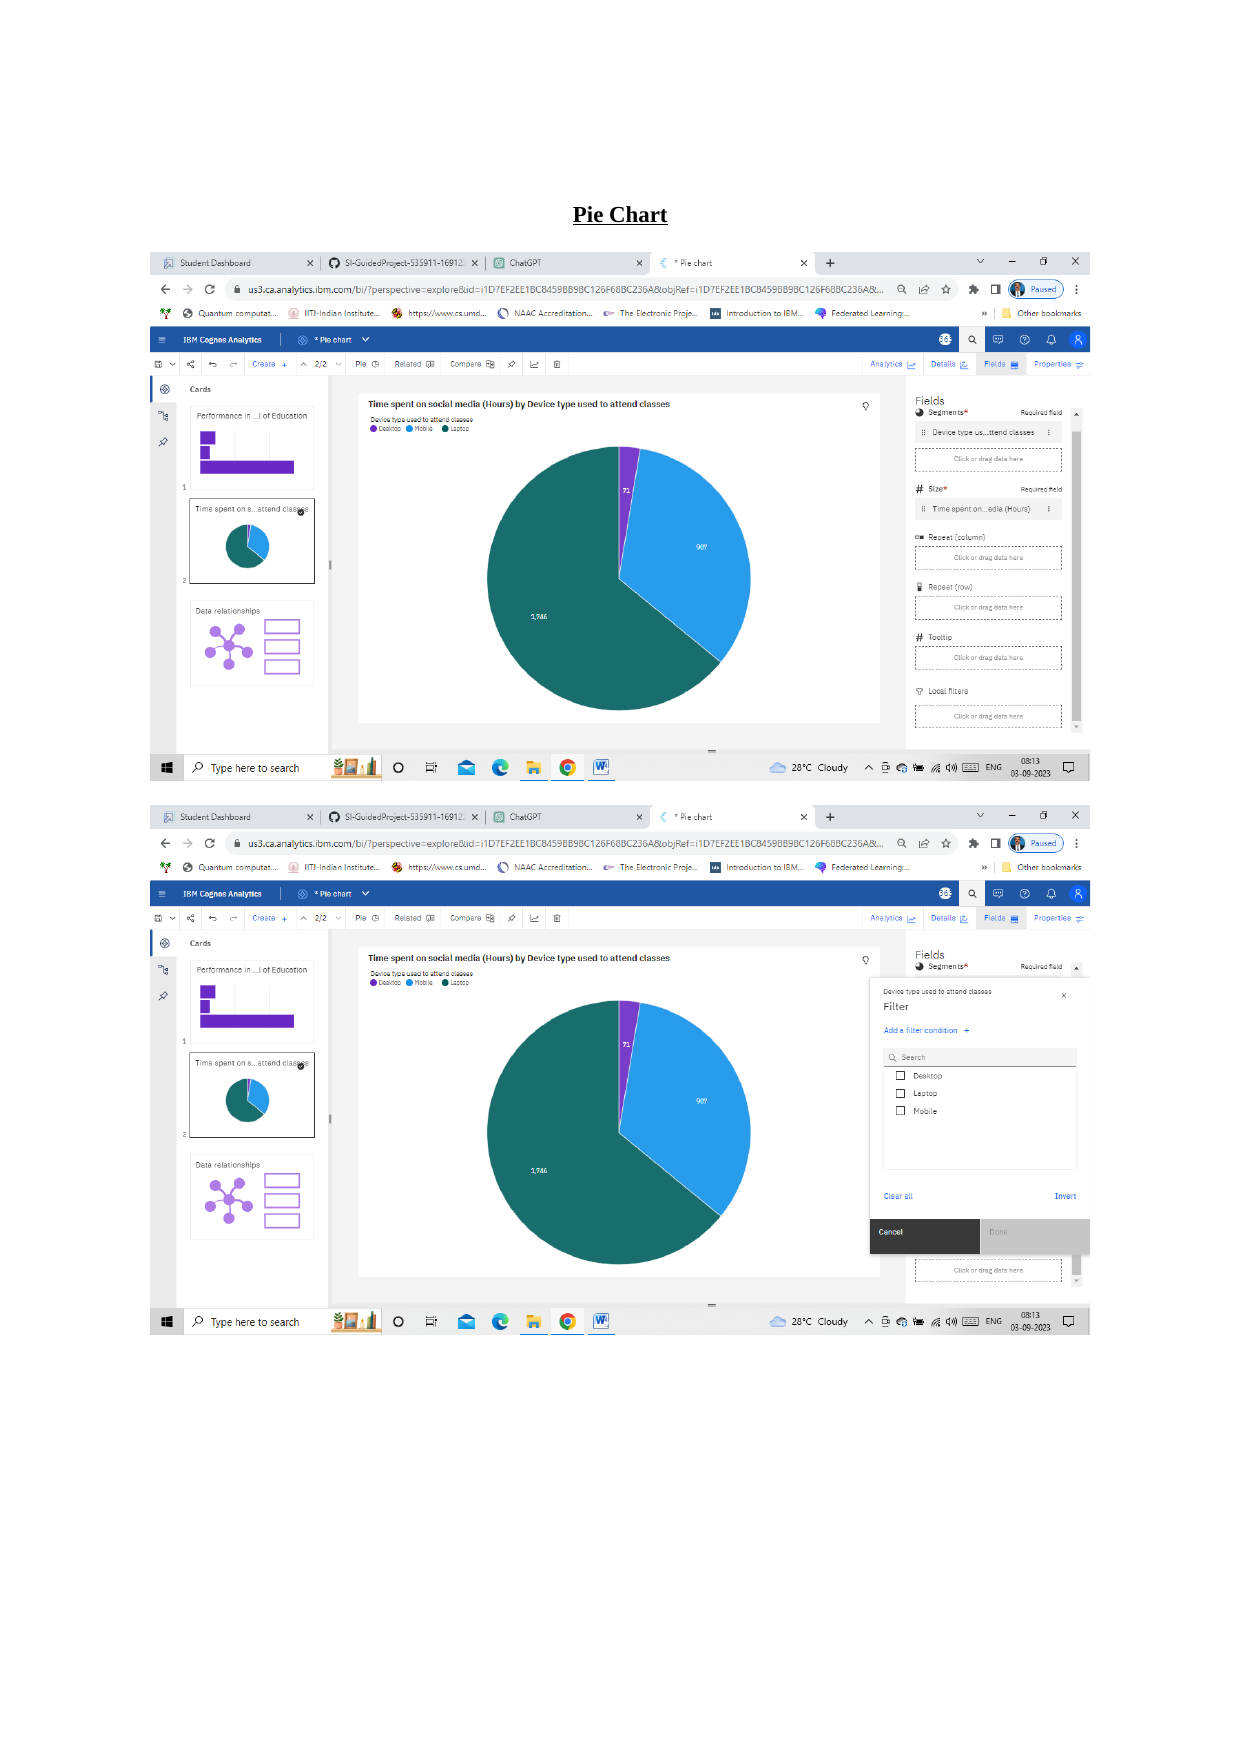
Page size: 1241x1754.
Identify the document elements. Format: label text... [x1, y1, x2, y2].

picture [150, 252, 1091, 781]
picture [150, 805, 1091, 1335]
text Pie Chart [150, 201, 1090, 227]
